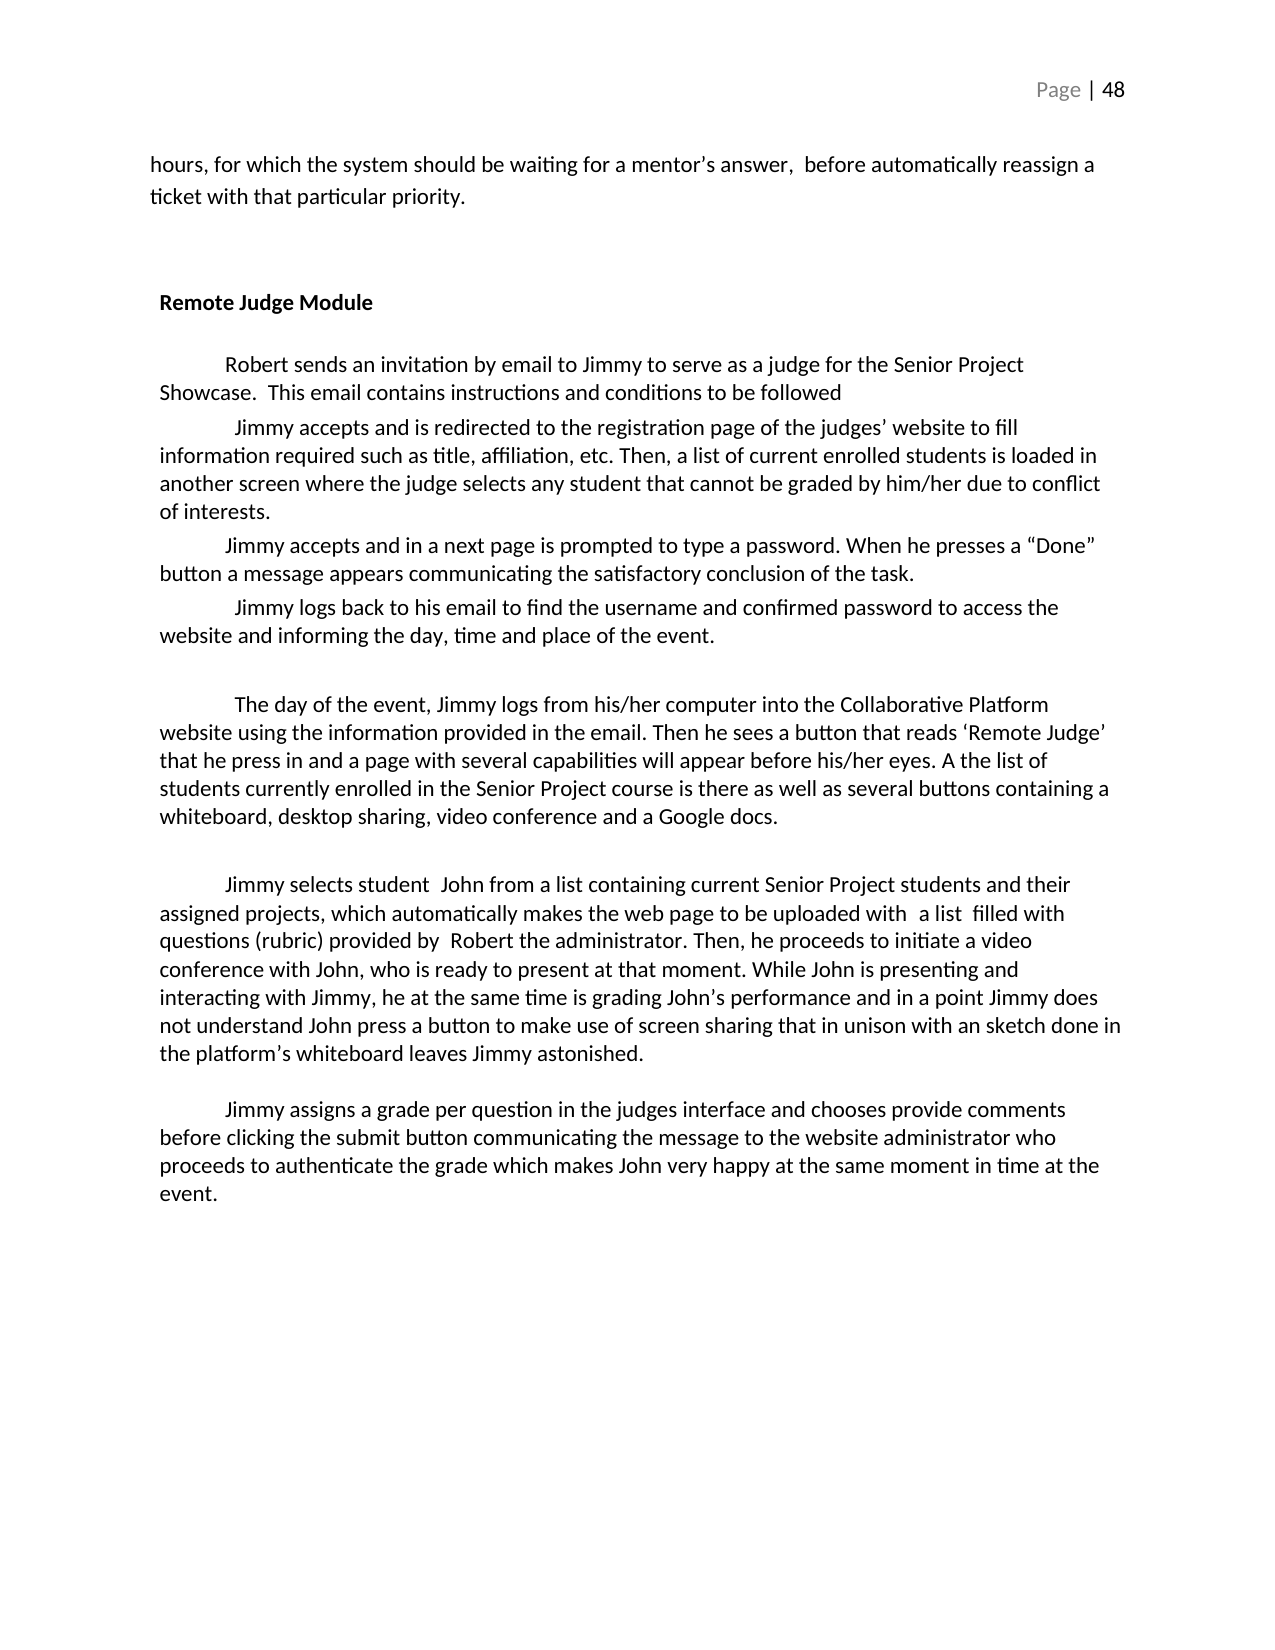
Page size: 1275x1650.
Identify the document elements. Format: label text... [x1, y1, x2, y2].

text Jimmy accepts and is redirected to the registration page of the judges’ website to fill information required such as title, affiliation, etc. Then, a list of current enrolled students is loaded in another screen where the judge selects any student that cannot be graded by him/her due to conflict of interests. [159, 413, 1125, 525]
text Jimmy assigns a grade per question in the judges interface and chooses provide comments before clicking the submit button communicating the message to the website administrator who proceeds to authenticate the grade which makes John very happy at the same moment in time at the event. [159, 1095, 1125, 1207]
text Jimmy accepts and in a next page is prompted to type a password. When he presses a “Done” button a message appears communicating the satisfactory conclusion of the task. [159, 531, 1125, 587]
text Jimmy selects student John from a list containing current Senior Project students and their assigned projects, which automatically makes the web page to be uploaded with a list filled with questions (rubric) provided by Robert the administrator. Then, he proceeds to initiate a video conference with John, who is ready to present at that moment. While John is presenting and interacting with Jimmy, he at the same time is grading John’s performance and in a point Jimmy does not understand John press a button to make use of screen sharing that in unison with an sketch done in the platform’s whiteboard leaves Jimmy astonished. [159, 871, 1125, 1067]
text The day of the event, Jimmy logs from his/her computer into the Collaborative Platform website using the information provided in the email. Then he sees a button that reads ‘Remote Judge’ that he press in and a page with several capabilities will appear before his/her eyes. A the list of students currently enrolled in the Senior Project course is there as well as several buttons containing a whiteboard, desktop sharing, video conference and a Google docs. [159, 690, 1125, 830]
text Jimmy logs back to his email to find the username and confirmed password to access the website and informing the day, time and place of the event. [159, 593, 1125, 649]
text Robert sends an invitation by email to Jimmy to serve as a judge for the Senior Project Showcase. This email contains instructions and conditions to be followed [159, 322, 1125, 407]
text Remote Judge Module [159, 288, 1125, 316]
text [150, 150, 1125, 210]
